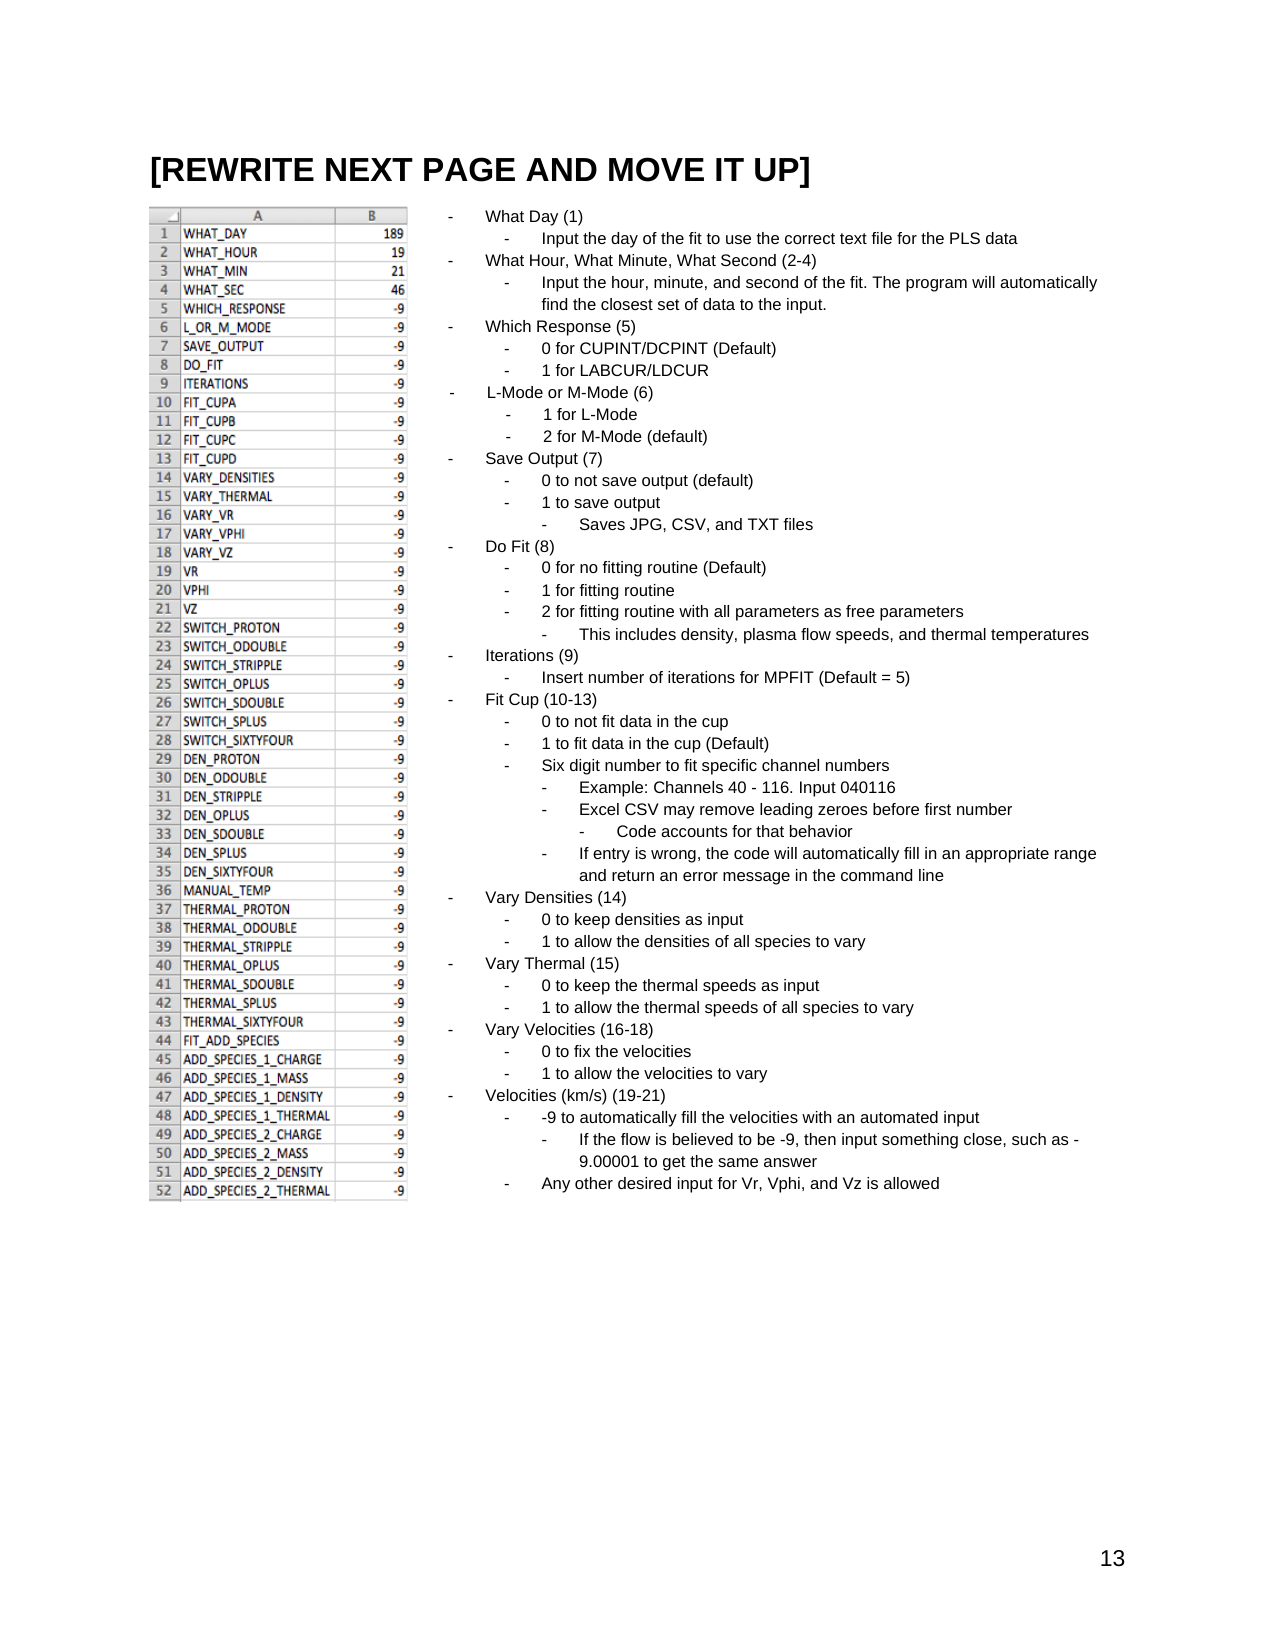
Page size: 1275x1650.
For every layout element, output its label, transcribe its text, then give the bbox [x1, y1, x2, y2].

picture [149, 206, 408, 1202]
text [REWRITE NEXT PAGE AND MOVE IT UP] [150, 150, 1125, 188]
table_header [140, 196, 418, 1232]
table_header What Day (1) Input the day of the fit to use the correct text file for the PLS data What Hour, What Minute, What Second (2-4) Input the hour, minute, and second of the fit. The program will automatically find the closest set of data to the input. Which Response (5) 0 for CUPINT/DCPINT (Default) 1 for LABCUR/LDCUR L-Mode or M-Mode (6) 1 for L-Mode 2 for M-Mode (default) Save Output (7) 0 to not save output (default) 1 to save output Saves JPG, CSV, and TXT files Do Fit (8) 0 for no fitting routine (Default) 1 for fitting routine 2 for fitting routine with all parameters as free parameters This includes density, plasma flow speeds, and thermal temperatures Iterations (9) Insert number of iterations for MPFIT (Default = 5) Fit Cup (10-13) 0 to not fit data in the cup 1 to fit data in the cup (Default) Six digit number to fit specific channel numbers Example: Channels 40 - 116. Input 040116 Excel CSV may remove leading zeroes before first number Code accounts for that behavior If entry is wrong, the code will automatically fill in an appropriate range and return an error message in the command line Vary Densities (14) 0 to keep densities as input 1 to allow the densities of all species to vary Vary Thermal (15) 0 to keep the thermal speeds as input 1 to allow the thermal speeds of all species to vary Vary Velocities (16-18) 0 to fix the velocities 1 to allow the velocities to vary Velocities (km/s) (19-21) -9 to automatically fill the velocities with an automated input If the flow is believed to be -9, then input something close, such as -9.00001 to get the same answer Any other desired input for Vr, Vphi, and Vz is allowed [420, 196, 1113, 1232]
